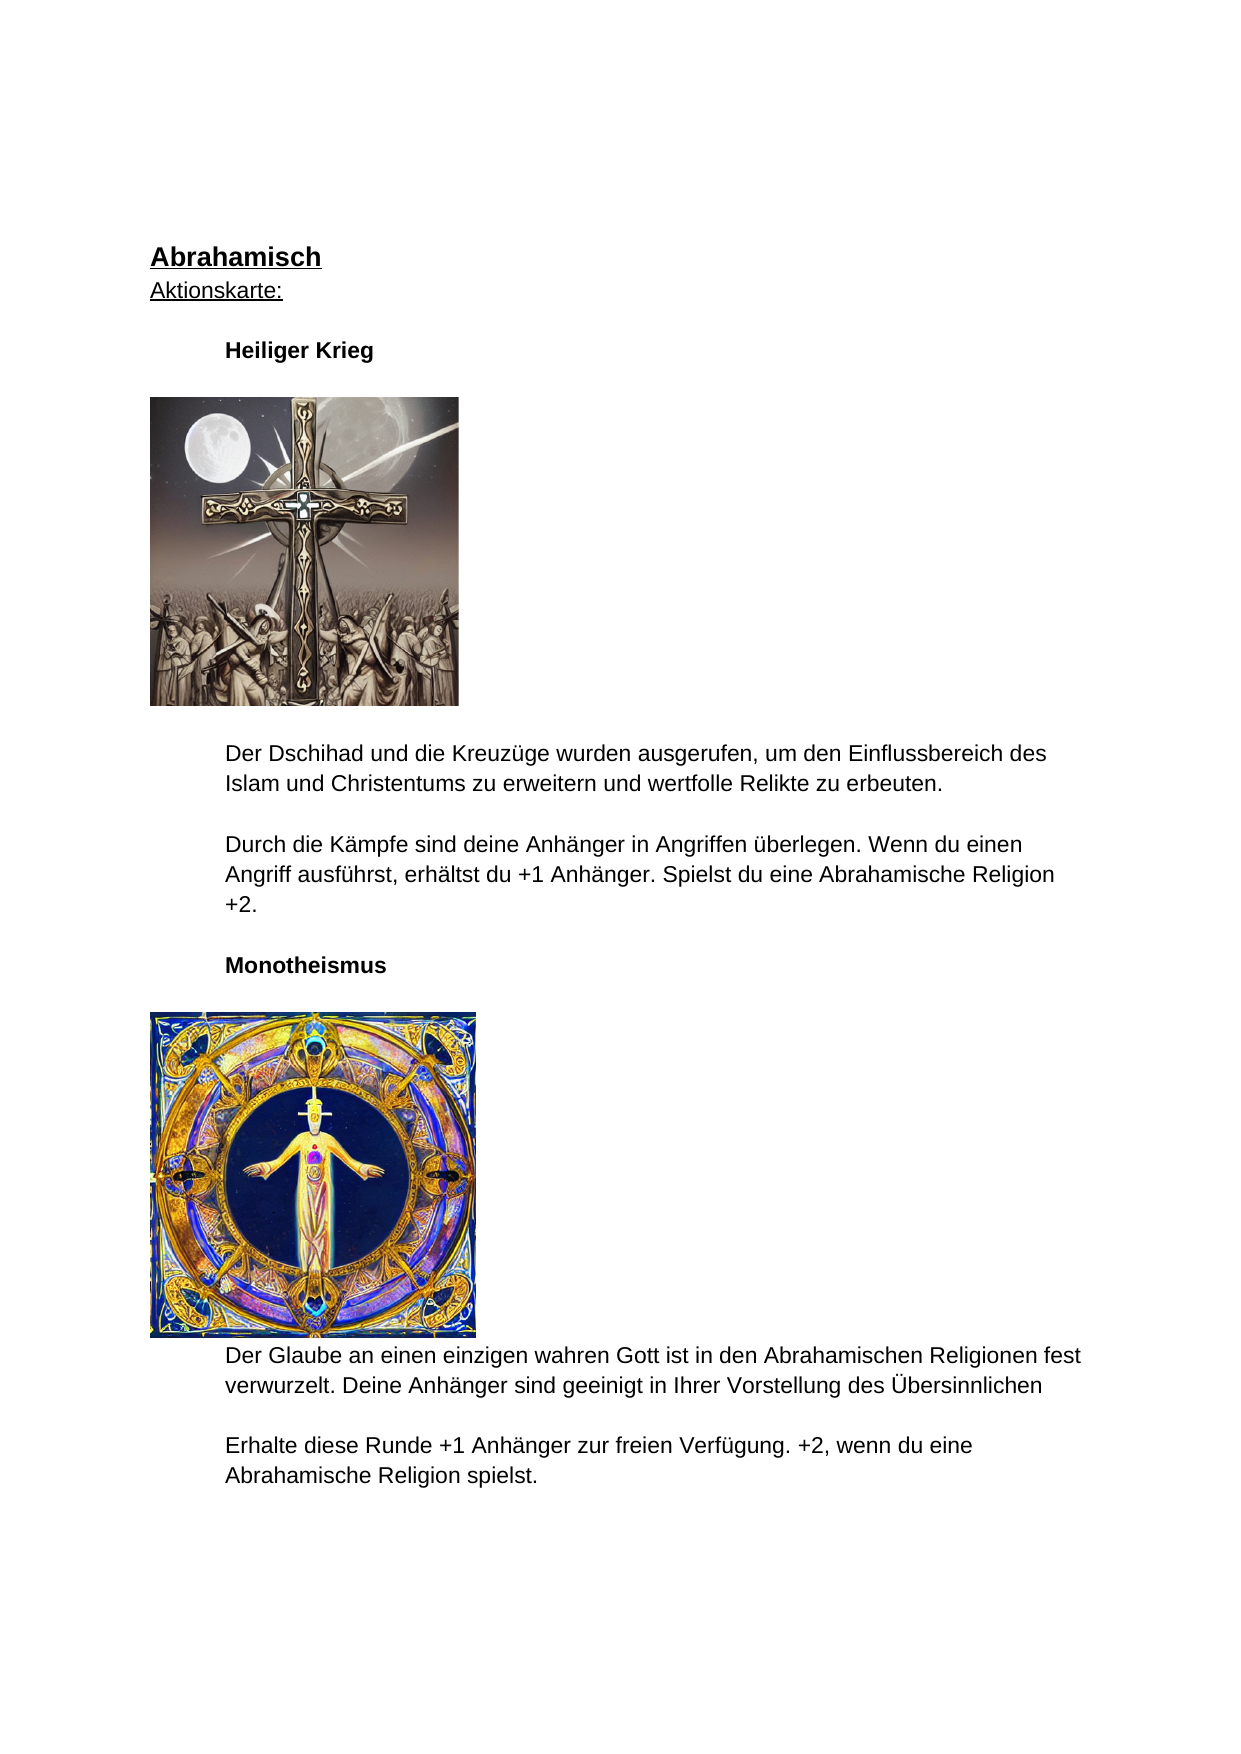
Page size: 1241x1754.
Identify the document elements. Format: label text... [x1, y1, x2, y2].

text Der Glaube an einen einzigen wahren Gott ist in den Abrahamischen Religionen fest verwurzelt. Deine Anhänger sind geeinigt in Ihrer Vorstellung des Übersinnlichen [225, 1342, 1090, 1398]
text Heiliger Krieg [150, 337, 1090, 363]
text Abrahamisch [150, 241, 1090, 272]
text Aktionskarte: [150, 277, 1090, 303]
text Durch die Kämpfe sind deine Anhänger in Angriffen überlegen. Wenn du einen Angriff ausführst, erhältst du +1 Anhänger. Spielst du eine Abrahamische Religion +2. [225, 831, 1090, 917]
text Monotheismus [150, 952, 1090, 978]
picture [150, 1012, 476, 1338]
picture [150, 397, 459, 706]
text Der Dschihad und die Kreuzüge wurden ausgerufen, um den Einflussbereich des Islam und Christentums zu erweitern und wertfolle Relikte zu erbeuten. [225, 740, 1090, 797]
text Erhalte diese Runde +1 Anhänger zur freien Verfügung. +2, wenn du eine Abrahamische Religion spielst. [225, 1432, 1090, 1489]
